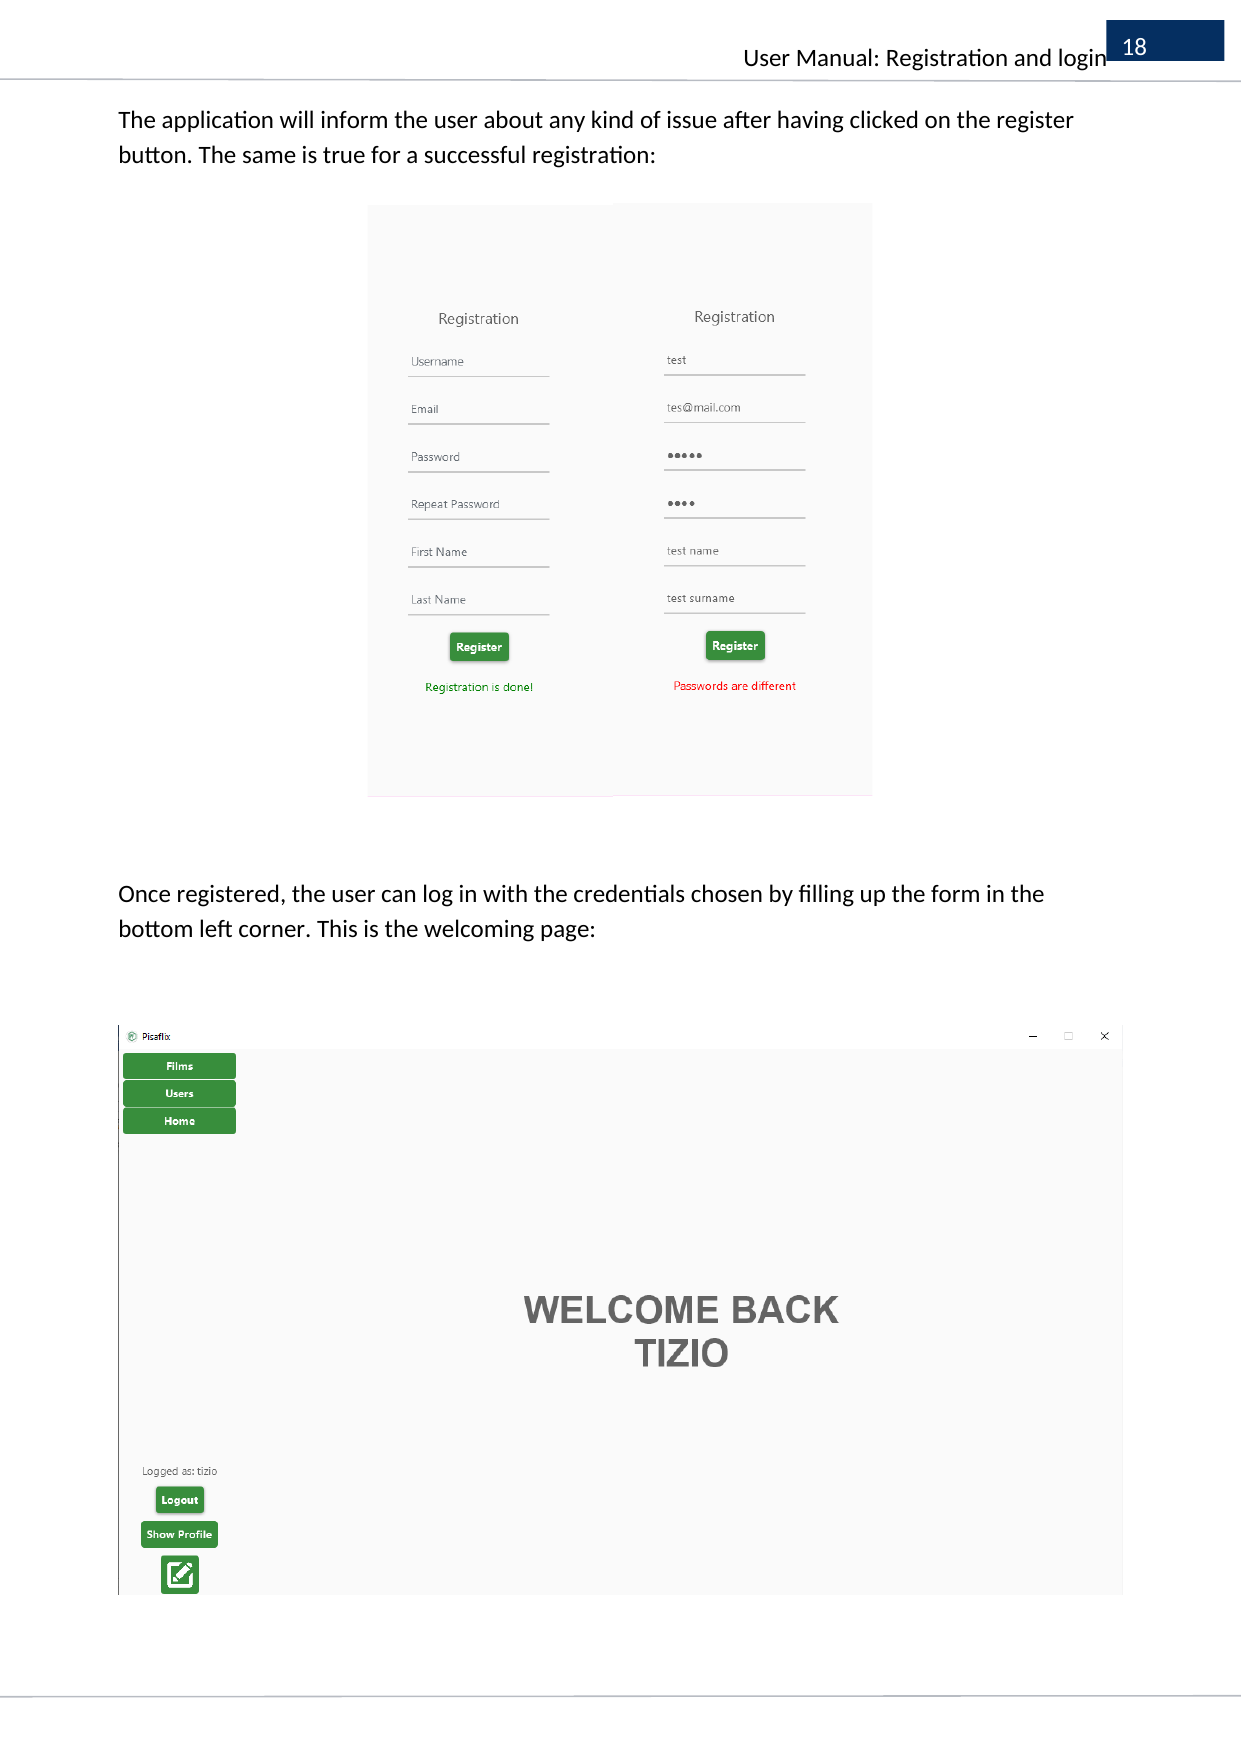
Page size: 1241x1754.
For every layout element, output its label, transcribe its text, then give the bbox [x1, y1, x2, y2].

text Once registered, the user can log in with the credentials chosen by filling up the form in the bottom left corner. This is the welcoming page: [118, 878, 1122, 944]
picture [118, 1025, 1123, 1595]
picture [367, 195, 873, 797]
text The application will inform the user about any kind of issue after having clicked on the register button. The same is true for a successful registration: [118, 104, 1122, 170]
